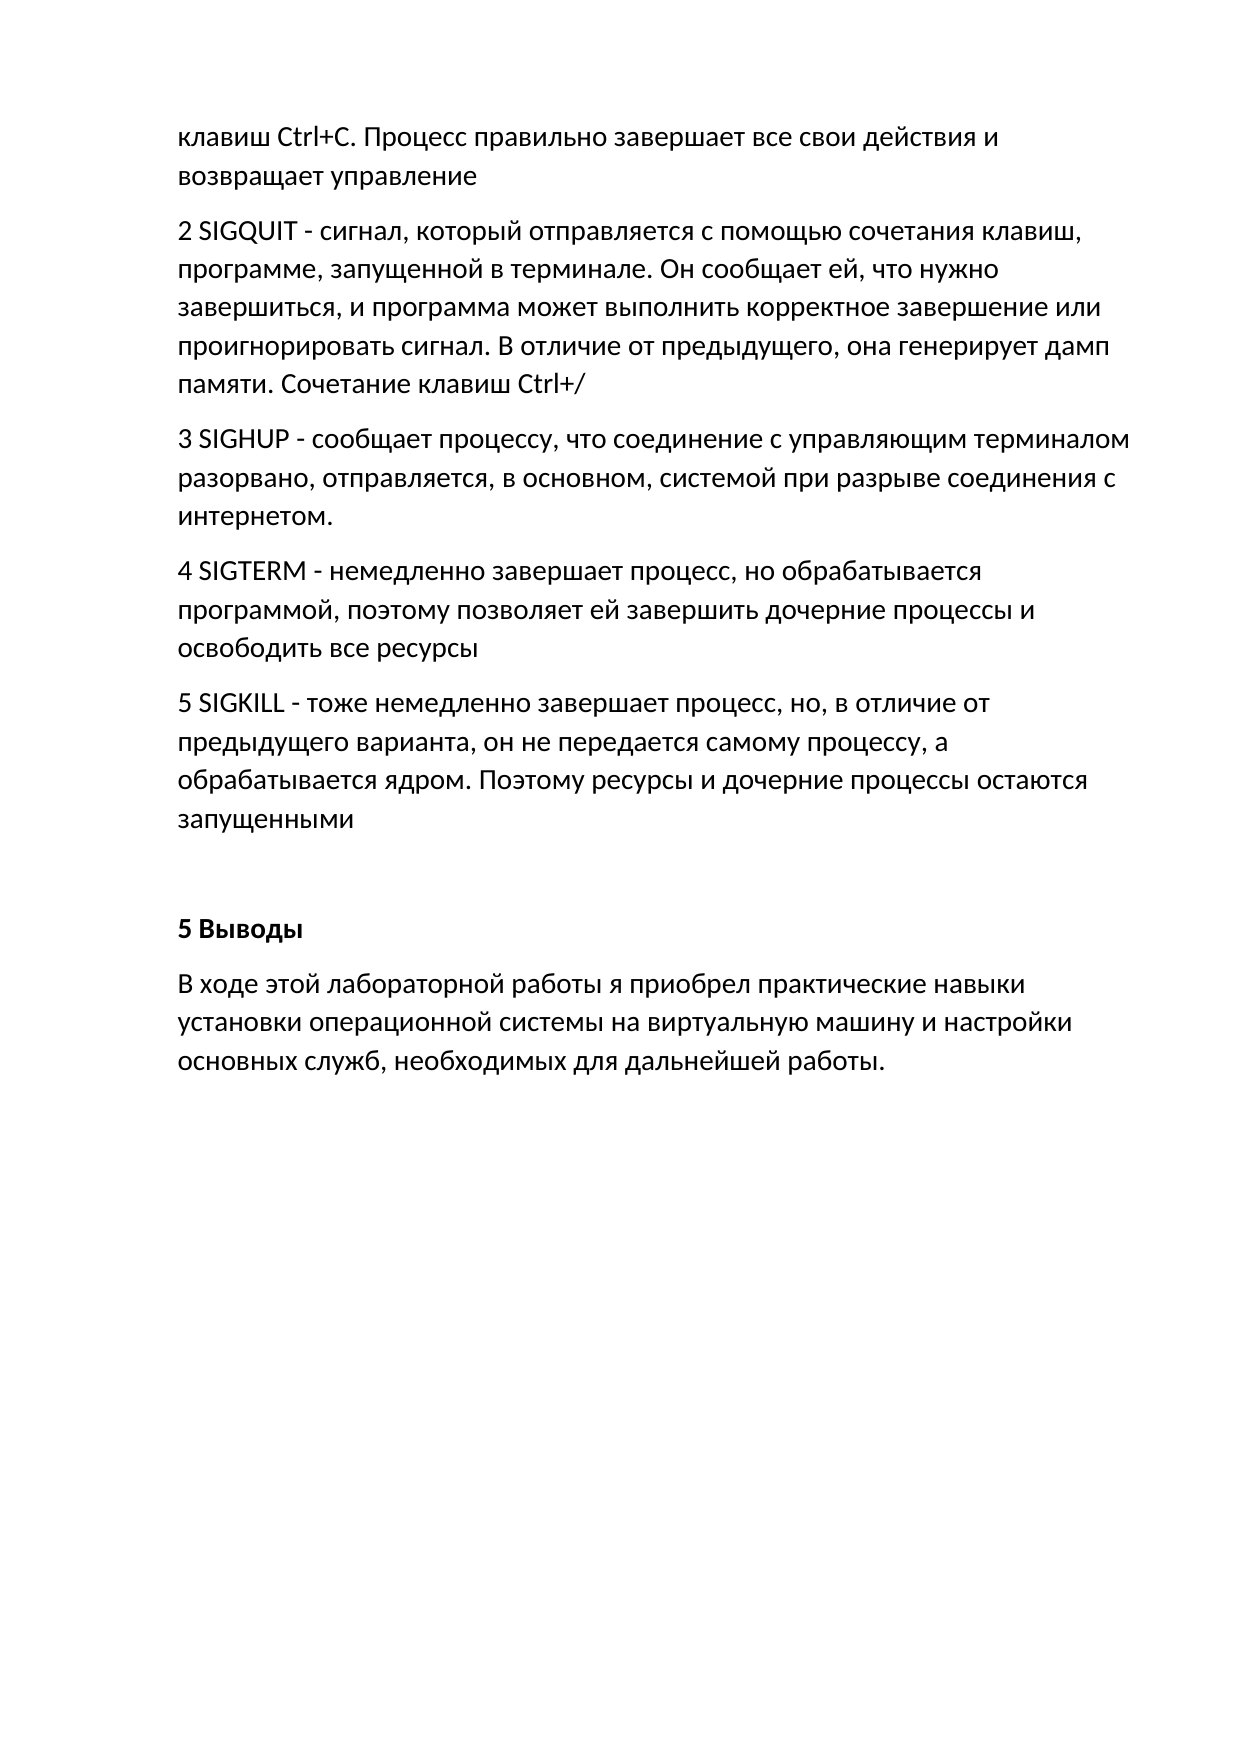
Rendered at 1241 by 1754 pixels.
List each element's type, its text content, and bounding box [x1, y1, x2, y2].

text 2 SIGQUIT - сигнал, который отправляется с помощью сочетания клавиш, программе, запущенной в терминале. Он сообщает ей, что нужно завершиться, и программа может выполнить корректное завершение или проигнорировать сигнал. В отличие от предыдущего, она генерирует дамп памяти. Сочетание клавиш Ctrl+/ [177, 212, 1152, 401]
text 5 Выводы [177, 910, 1152, 946]
text 5 SIGKILL - тоже немедленно завершает процесс, но, в отличие от предыдущего варианта, он не передается самому процессу, а обрабатывается ядром. Поэтому ресурсы и дочерние процессы остаются запущенными [177, 684, 1152, 835]
text 3 SIGHUP - сообщает процессу, что соединение с управляющим терминалом разорвано, отправляется, в основном, системой при разрыве соединения с интернетом. [177, 421, 1152, 533]
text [177, 118, 1152, 192]
text 4 SIGTERM - немедленно завершает процесс, но обрабатывается программой, поэтому позволяет ей завершить дочерние процессы и освободить все ресурсы [177, 552, 1152, 665]
text В ходе этой лабораторной работы я приобрел практические навыки установки операционной системы на виртуальную машину и настройки основных служб, необходимых для дальнейшей работы. [177, 965, 1152, 1078]
